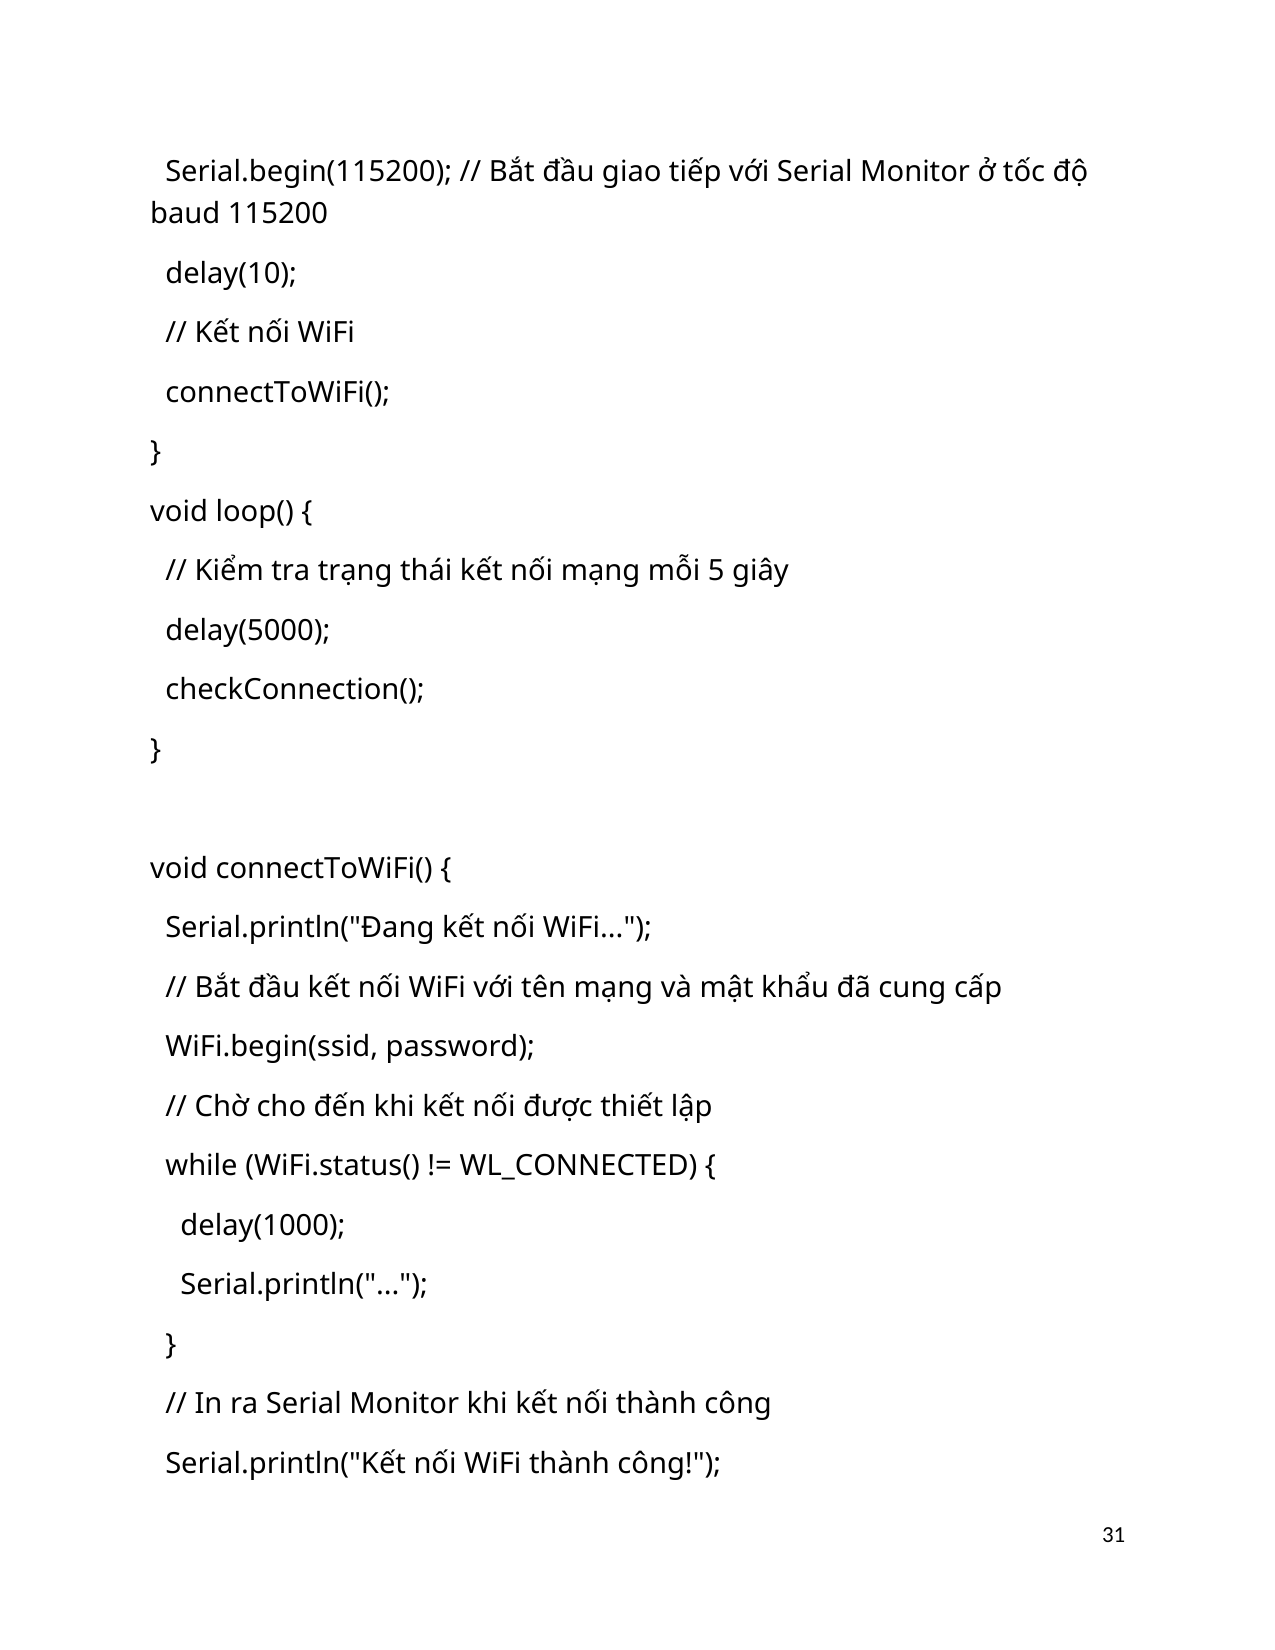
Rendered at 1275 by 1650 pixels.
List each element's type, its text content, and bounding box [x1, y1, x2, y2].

text delay(10); [150, 252, 1125, 292]
text Serial.println("Đang kết nối WiFi..."); [150, 907, 1125, 946]
text Serial.println("..."); [150, 1263, 1125, 1303]
text // Kết nối WiFi [150, 312, 1125, 351]
text delay(5000); [150, 609, 1125, 649]
text delay(1000); [150, 1204, 1125, 1244]
text WiFi.begin(ssid, password); [150, 1026, 1125, 1065]
text // Bắt đầu kết nối WiFi với tên mạng và mật khẩu đã cung cấp [150, 966, 1125, 1006]
text checkConnection(); [150, 669, 1125, 708]
text } [150, 431, 1125, 470]
text void loop() { [150, 490, 1125, 530]
text } [150, 1323, 1125, 1363]
text void connectToWiFi() { [150, 847, 1125, 887]
text // In ra Serial Monitor khi kết nối thành công [150, 1382, 1125, 1422]
text Serial.println("Kết nối WiFi thành công!"); [150, 1442, 1125, 1482]
text while (WiFi.status() != WL_CONNECTED) { [150, 1144, 1125, 1184]
text Serial.begin(115200); // Bắt đầu giao tiếp với Serial Monitor ở tốc độ baud 115200 [150, 150, 1125, 232]
text } [150, 728, 1125, 768]
text // Chờ cho đến khi kết nối được thiết lập [150, 1085, 1125, 1125]
text connectToWiFi(); [150, 371, 1125, 411]
text // Kiểm tra trạng thái kết nối mạng mỗi 5 giây [150, 550, 1125, 589]
